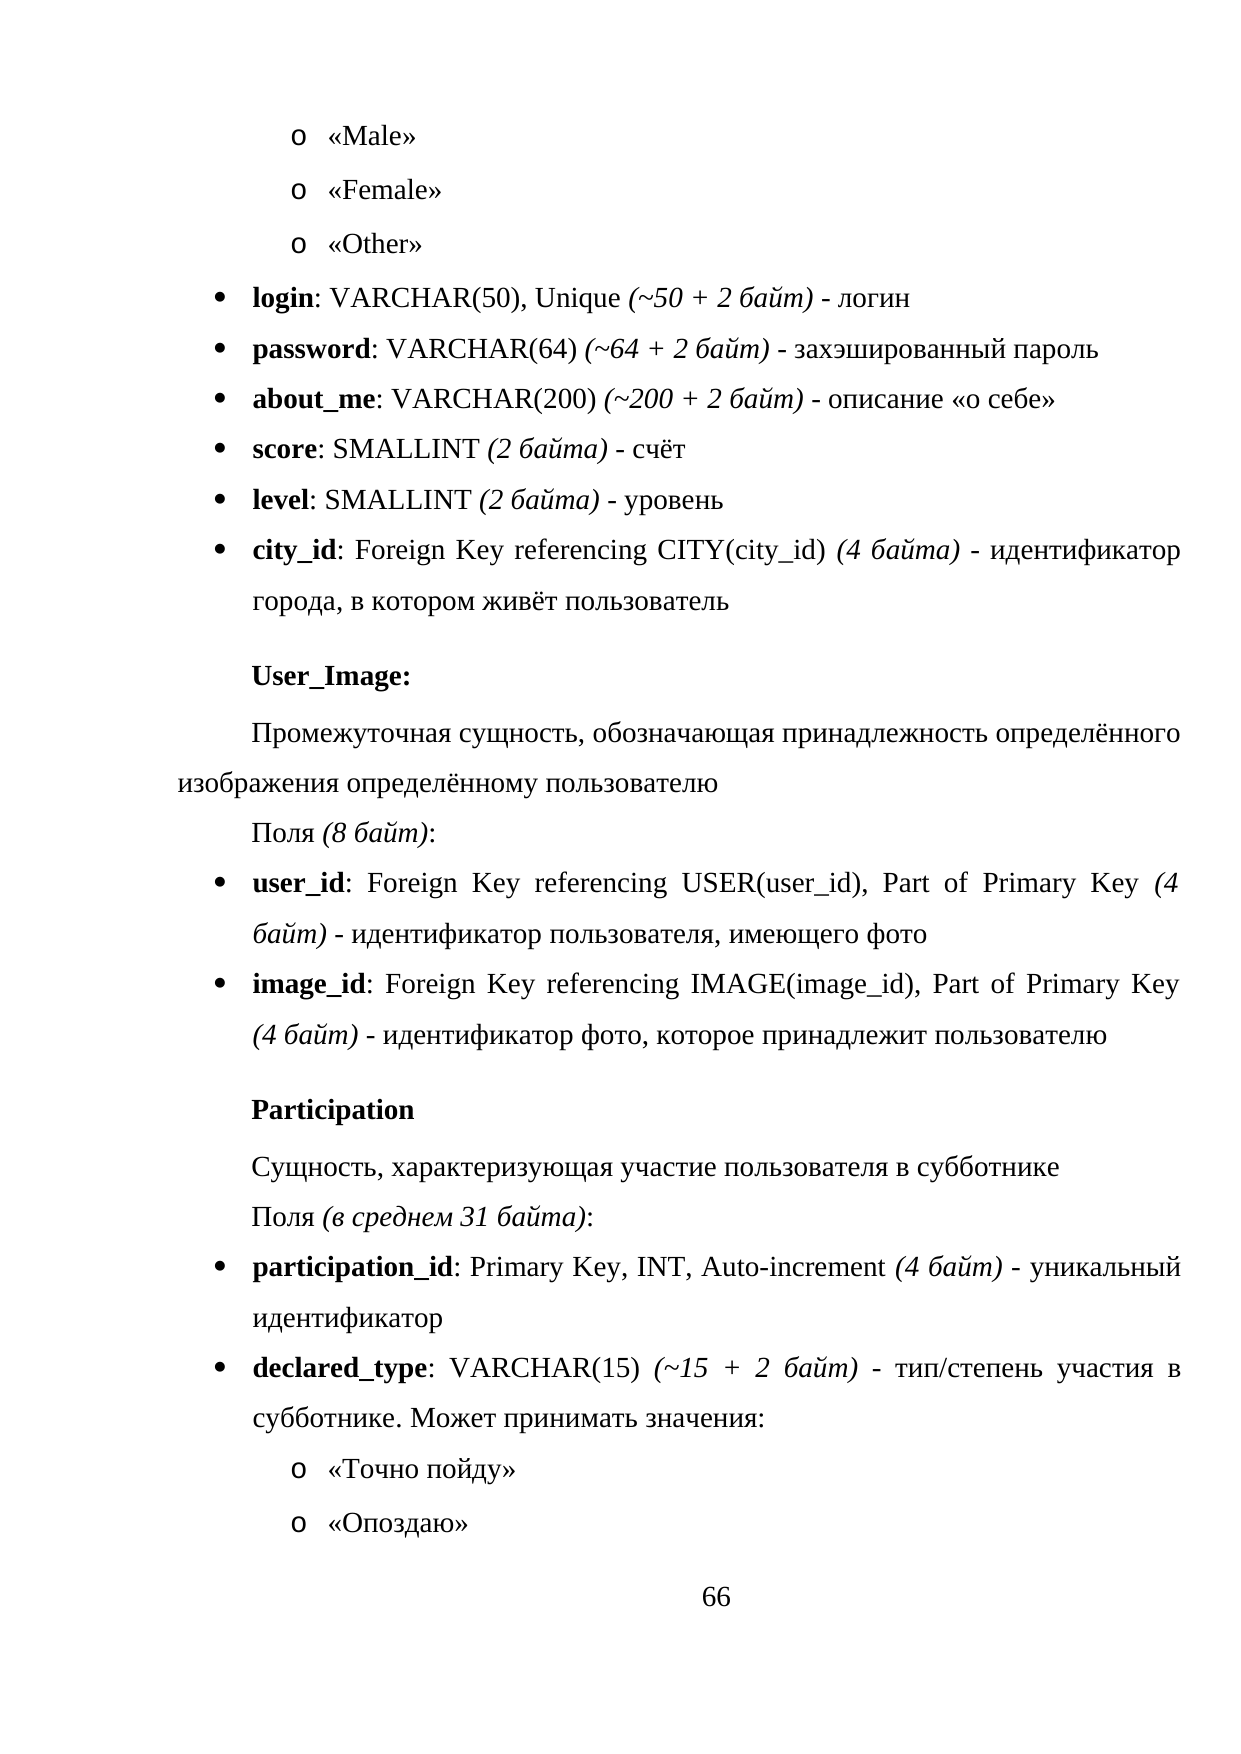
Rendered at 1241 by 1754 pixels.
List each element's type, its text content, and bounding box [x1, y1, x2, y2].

list password: VARCHAR(64) (~64 + 2 байт) - захэшированный пароль [215, 331, 1181, 364]
text Промежуточная сущность, обозначающая принадлежность определённого изображения определённому пользователю [177, 715, 1181, 798]
list image_id: Foreign Key referencing IMAGE(image_id), Part of Primary Key (4 байт) - идентификатор фото, которое принадлежит пользователю [215, 966, 1181, 1050]
list «Other» [290, 226, 1181, 262]
text Сущность, характеризующая участие пользователя в субботнике [177, 1149, 1181, 1182]
list «Точно пойду» [290, 1451, 1181, 1487]
subtitle Participation [177, 1092, 1181, 1126]
list city_id: Foreign Key referencing CITY(city_id) (4 байта) - идентификатор города, в котором живёт пользователь [215, 532, 1181, 616]
list «Female» [290, 172, 1181, 208]
list level: SMALLINT (2 байта) - уровень [215, 482, 1181, 516]
text Поля (в среднем 31 байта): [177, 1199, 1181, 1232]
list «Опоздаю» [290, 1505, 1181, 1541]
list declared_type: VARCHAR(15) (~15 + 2 байт) - тип/степень участия в субботнике. Может принимать значения: [215, 1350, 1181, 1434]
subtitle User_Image: [177, 658, 1181, 692]
list score: SMALLINT (2 байта) - счёт [215, 432, 1181, 465]
list about_me: VARCHAR(200) (~200 + 2 байт) - описание «о себе» [215, 381, 1181, 415]
text Поля (8 байт): [177, 815, 1181, 849]
list user_id: Foreign Key referencing USER(user_id), Part of Primary Key (4 байт) - идентификатор пользователя, имеющего фото [215, 866, 1181, 949]
list «Male» [290, 118, 1181, 154]
list participation_id: Primary Key, INT, Auto-increment (4 байт) - уникальный идентификатор [215, 1249, 1181, 1333]
list login: VARCHAR(50), Unique (~50 + 2 байт) - логин [215, 280, 1181, 314]
